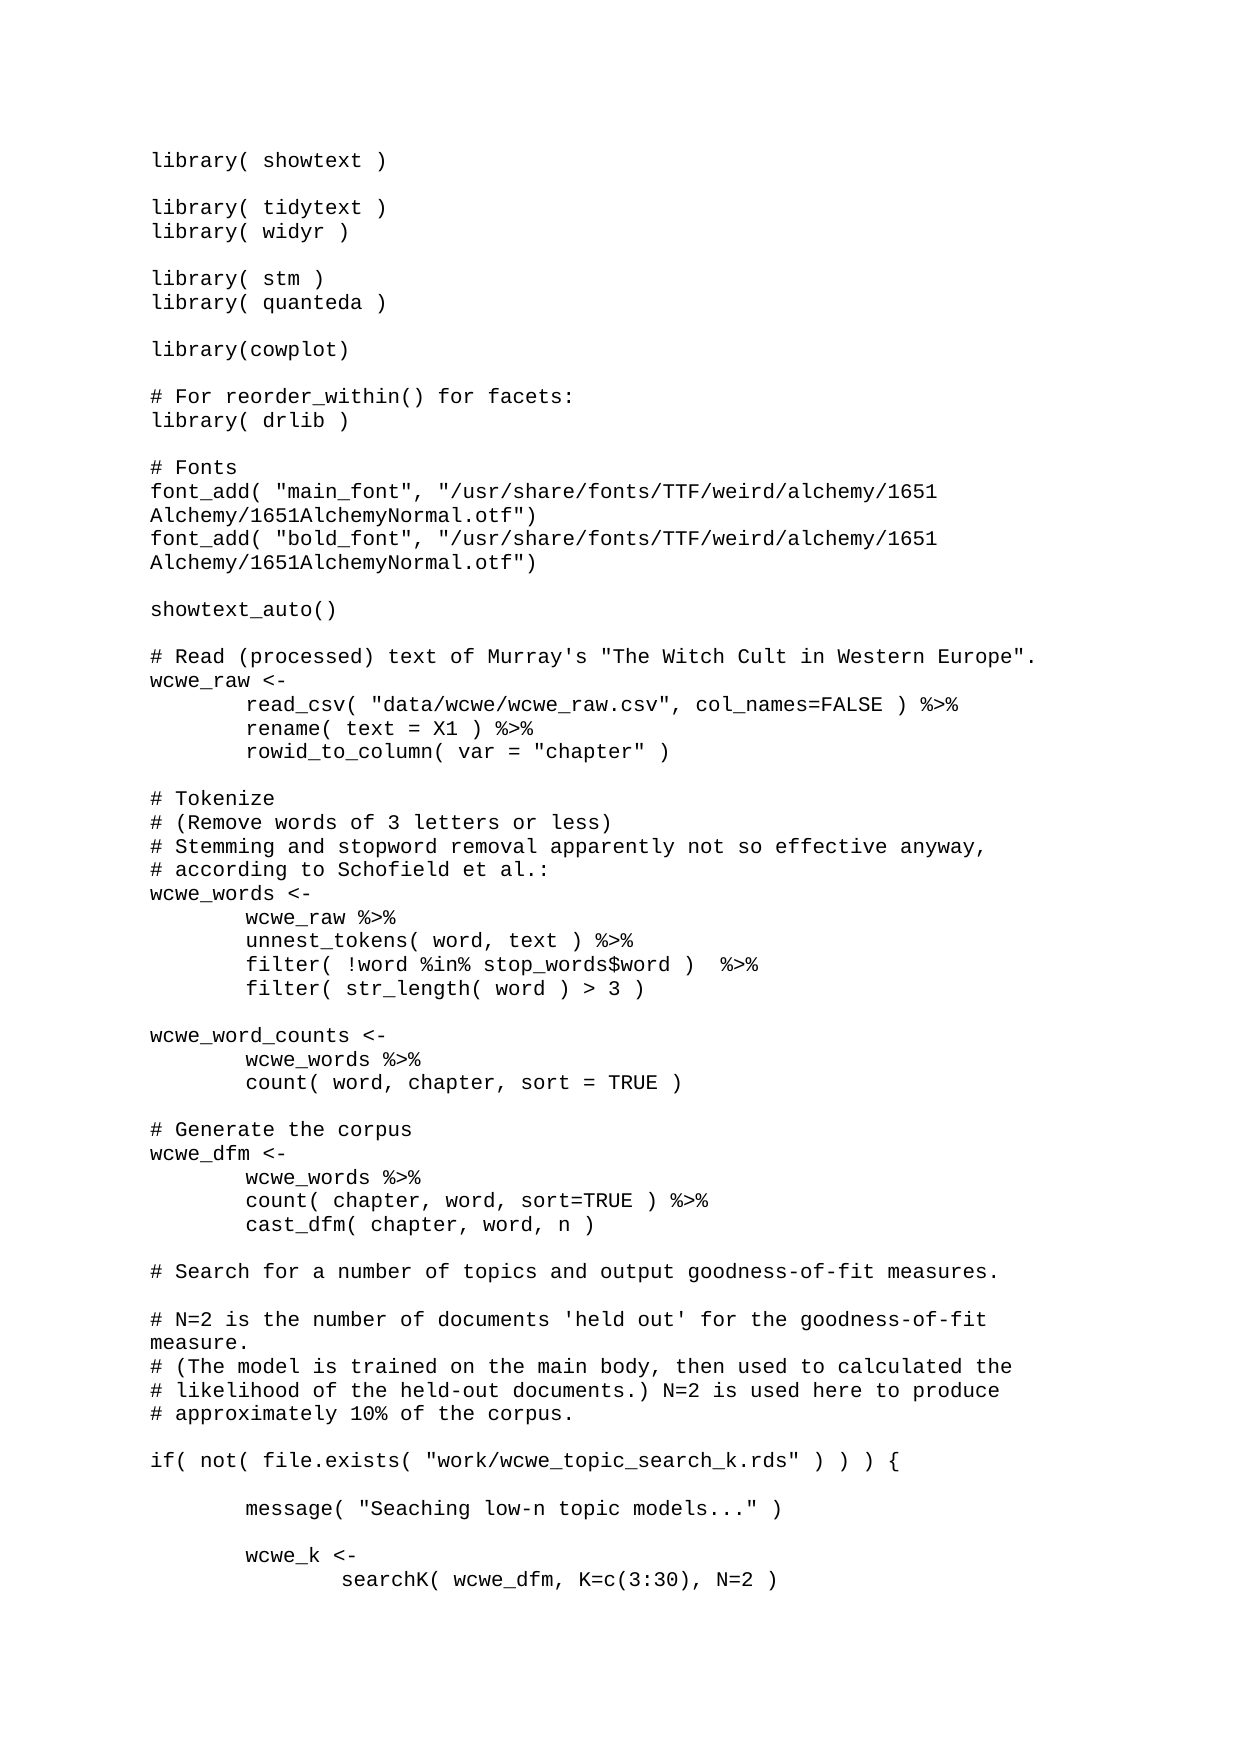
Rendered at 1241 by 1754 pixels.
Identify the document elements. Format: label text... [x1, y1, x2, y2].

text # (The model is trained on the main body, then used to calculated the [150, 1356, 1090, 1379]
text wcwe_words %>% [150, 1167, 1090, 1190]
text if( not( file.exists( "work/wcwe_topic_search_k.rds" ) ) ) { [150, 1451, 1090, 1474]
text library( widyr ) [150, 221, 1090, 244]
text # Fonts [150, 457, 1090, 481]
text wcwe_dfm <- [150, 1143, 1090, 1167]
text library( tidytext ) [150, 197, 1090, 221]
text searchK( wcwe_dfm, K=c(3:30), N=2 ) [150, 1569, 1090, 1592]
text count( word, chapter, sort = TRUE ) [150, 1072, 1090, 1096]
text unnest_tokens( word, text ) %>% [150, 930, 1090, 954]
text wcwe_words %>% [150, 1048, 1090, 1072]
text message( "Seaching low-n topic models..." ) [150, 1498, 1090, 1521]
text library( quanteda ) [150, 292, 1090, 316]
text # N=2 is the number of documents 'held out' for the goodness-of-fit measure. [150, 1309, 1090, 1356]
text count( chapter, word, sort=TRUE ) %>% [150, 1190, 1090, 1214]
text library( drlib ) [150, 410, 1090, 434]
text read_csv( "data/wcwe/wcwe_raw.csv", col_names=FALSE ) %>% [150, 694, 1090, 717]
text # Read (processed) text of Murray's "The Witch Cult in Western Europe". [150, 647, 1090, 670]
text wcwe_words <- [150, 883, 1090, 907]
text wcwe_word_counts <- [150, 1025, 1090, 1048]
text # (Remove words of 3 letters or less) [150, 812, 1090, 836]
text library( showtext ) [150, 150, 1090, 174]
text # likelihood of the held-out documents.) N=2 is used here to produce [150, 1379, 1090, 1403]
text wcwe_raw %>% [150, 907, 1090, 930]
text filter( !word %in% stop_words$word ) %>% [150, 954, 1090, 978]
text # approximately 10% of the corpus. [150, 1403, 1090, 1427]
text font_add( "bold_font", "/usr/share/fonts/TTF/weird/alchemy/1651 Alchemy/1651AlchemyNormal.otf") [150, 528, 1090, 576]
text # according to Schofield et al.: [150, 859, 1090, 883]
text cast_dfm( chapter, word, n ) [150, 1214, 1090, 1238]
text # Tokenize [150, 788, 1090, 812]
text wcwe_raw <- [150, 670, 1090, 694]
text # For reorder_within() for facets: [150, 386, 1090, 410]
text font_add( "main_font", "/usr/share/fonts/TTF/weird/alchemy/1651 Alchemy/1651AlchemyNormal.otf") [150, 481, 1090, 528]
text filter( str_length( word ) > 3 ) [150, 978, 1090, 1001]
text showtext_auto() [150, 599, 1090, 623]
text rename( text = X1 ) %>% [150, 717, 1090, 741]
text rowid_to_column( var = "chapter" ) [150, 741, 1090, 765]
text library(cowplot) [150, 339, 1090, 363]
text # Stemming and stopword removal apparently not so effective anyway, [150, 836, 1090, 859]
text # Generate the corpus [150, 1119, 1090, 1143]
text # Search for a number of topics and output goodness-of-fit measures. [150, 1261, 1090, 1285]
text library( stm ) [150, 268, 1090, 292]
text wcwe_k <- [150, 1545, 1090, 1569]
